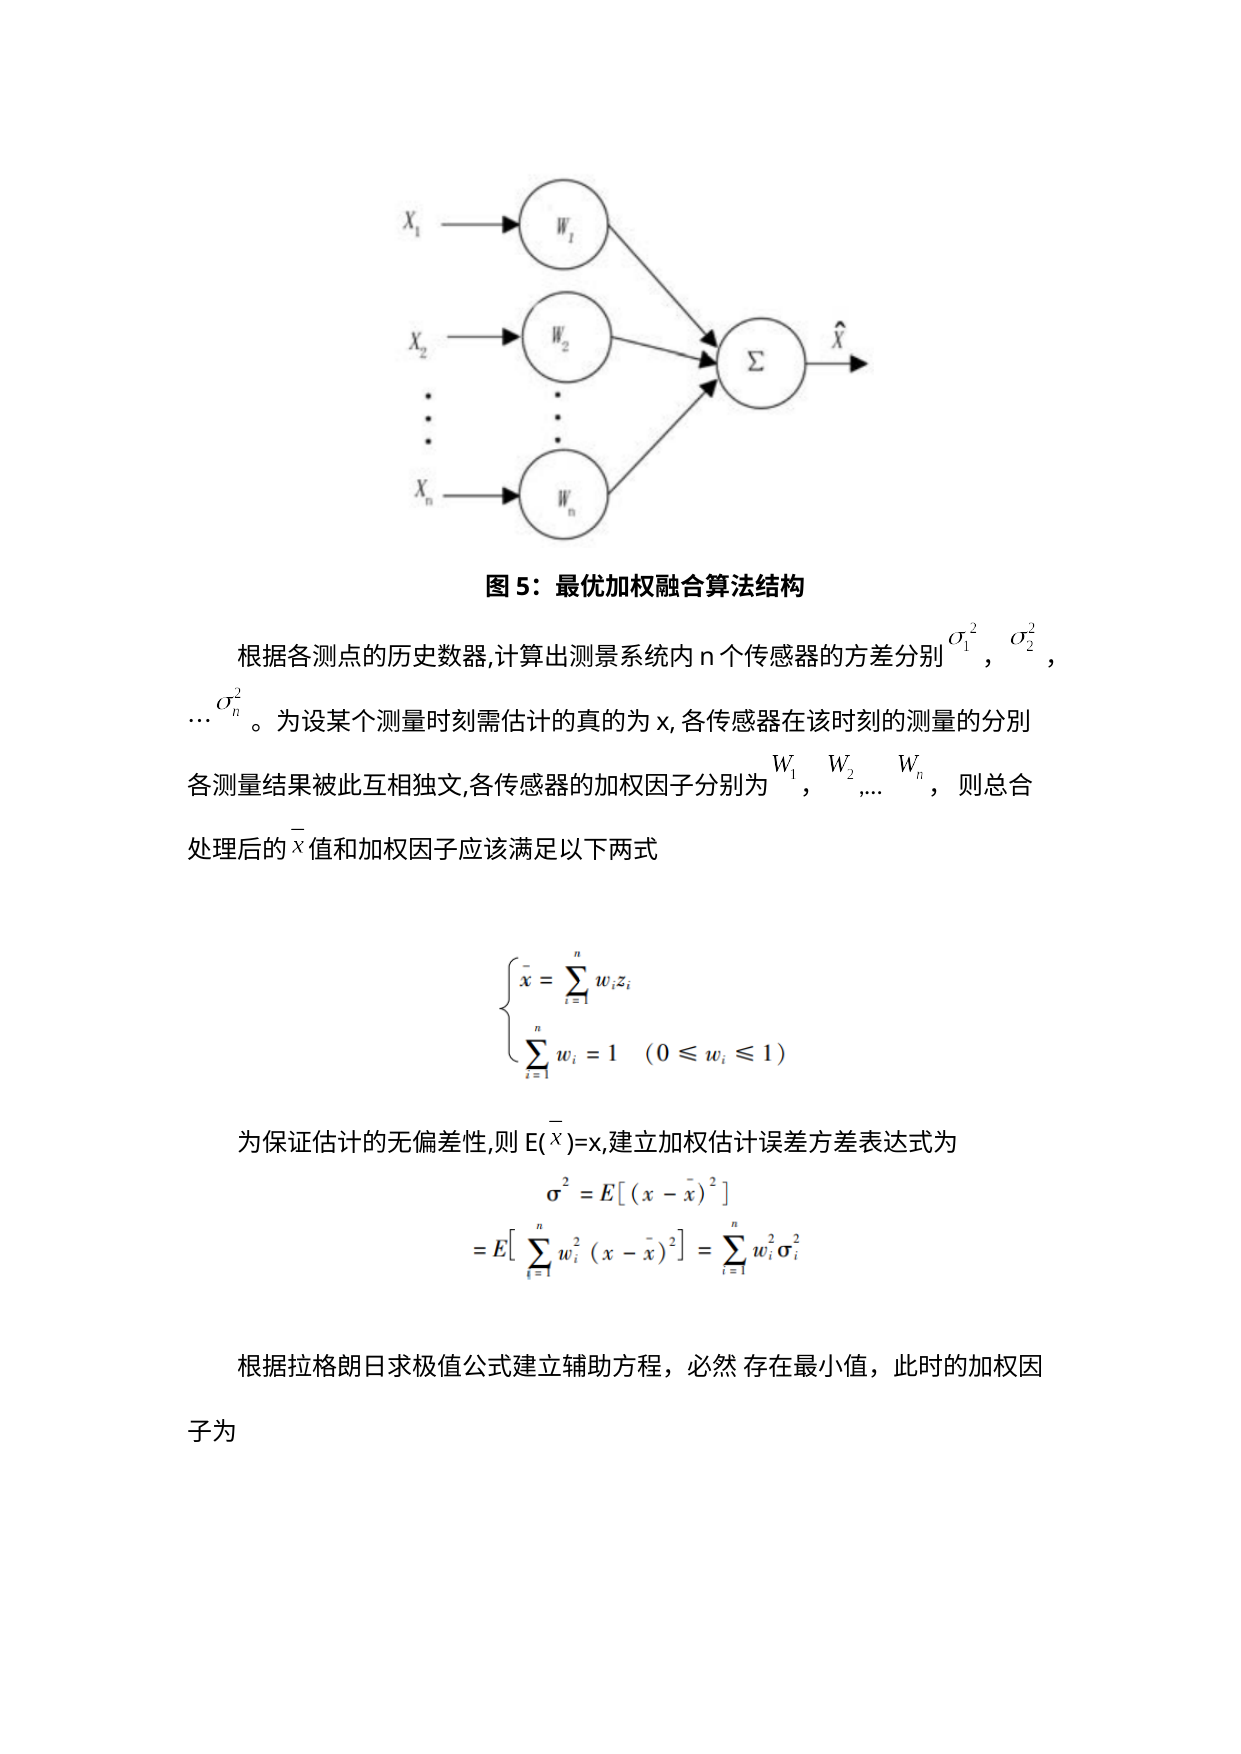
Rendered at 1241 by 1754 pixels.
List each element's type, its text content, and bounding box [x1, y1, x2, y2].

text 根据各测点的历史数器,计算出测景系统内n个传感器的方差分别， ，… 。为设某个测量时刻需估计的真的为x, 各传感器在该时刻的测量的分別各测量结果被此互相独文,各传感器的加权因子分别为，,… ， 则总合处理后的值和加权因子应该满足以下两式 [187, 617, 1053, 877]
text 图5：最优加权融合算法结构 [187, 552, 1053, 617]
picture [469, 1169, 821, 1286]
picture [489, 942, 801, 1089]
text 根据拉格朗日求极值公式建立辅助方程，必然 存在最小值，此时的加权因子为 [187, 1332, 1053, 1462]
text 为保证估计的无偏差性,则E()=x,建立加权估计误差方差表达式为 [187, 1104, 1053, 1169]
picture [187, 165, 1032, 549]
